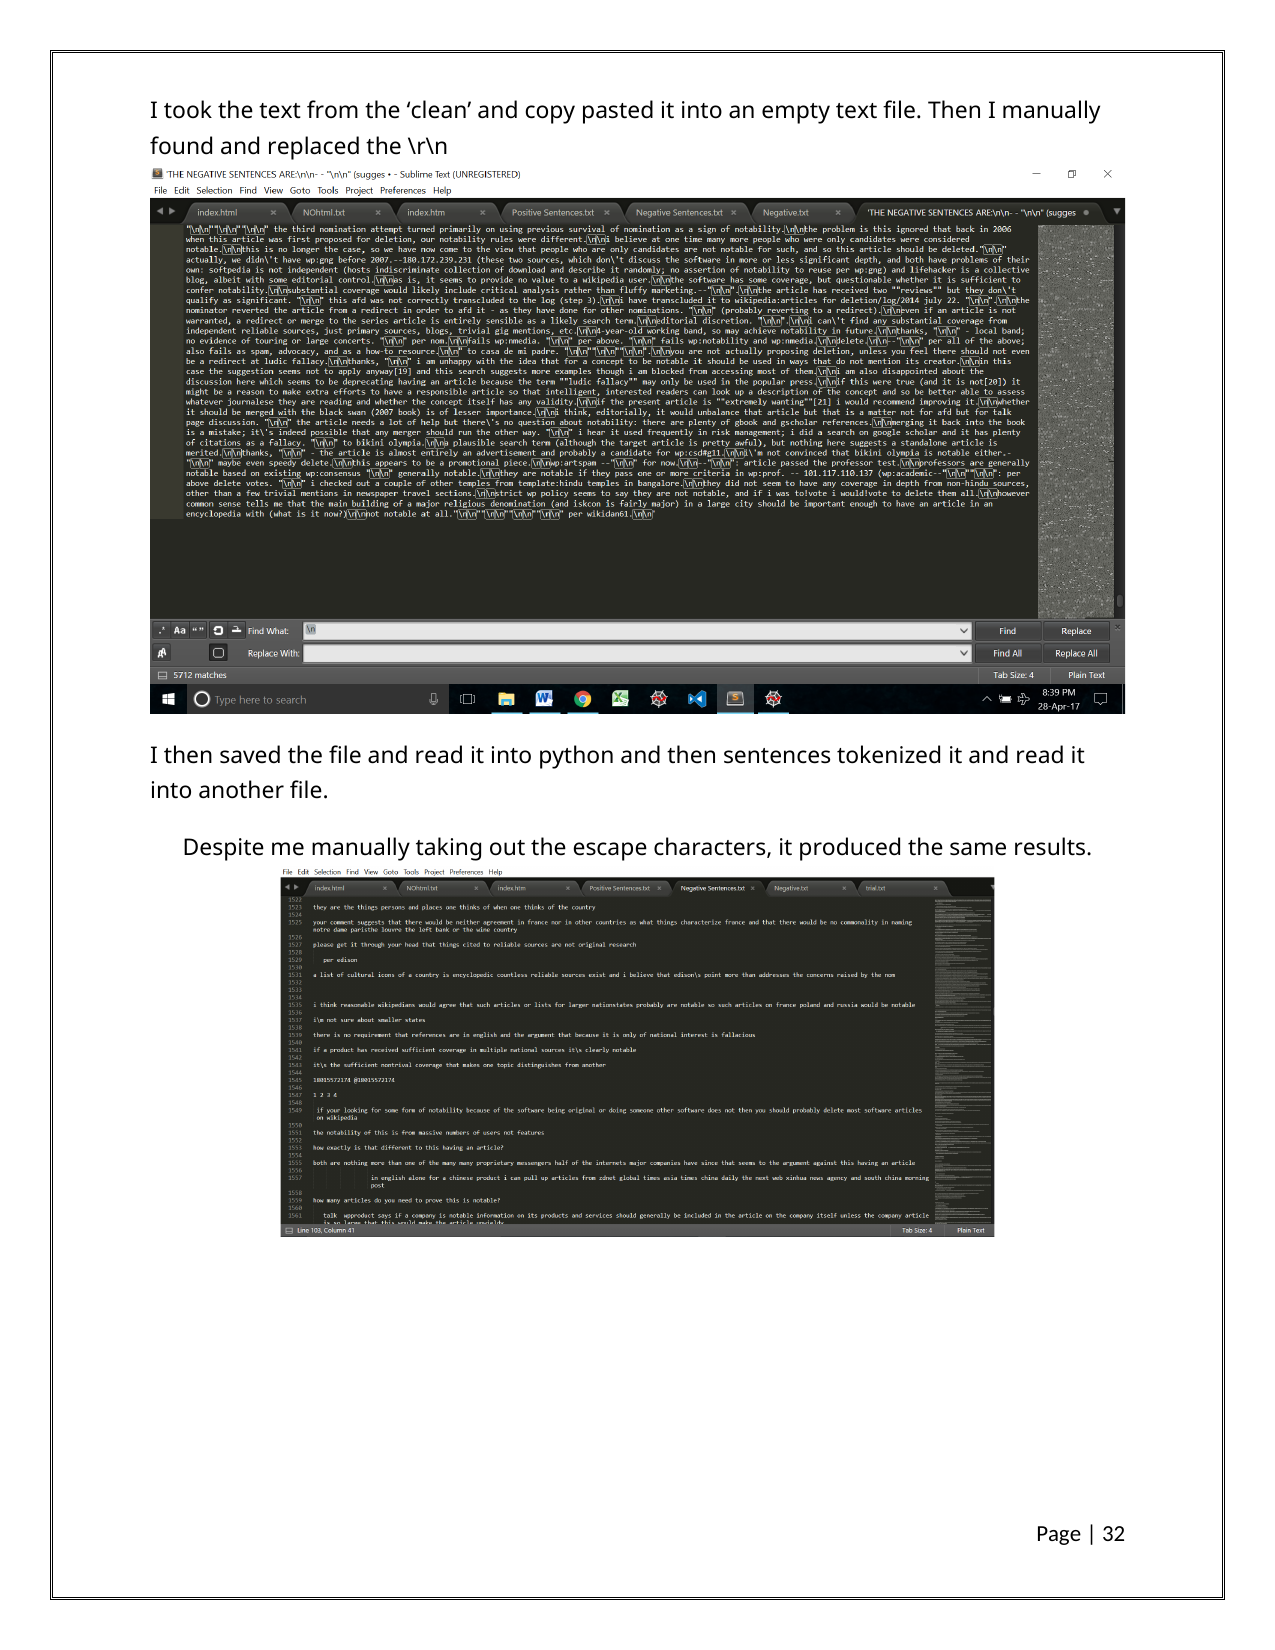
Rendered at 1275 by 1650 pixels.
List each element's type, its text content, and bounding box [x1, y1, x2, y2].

text I took the text from the ‘clean’ and copy pasted it into an empty text file. Then I manually found and replaced the \r\n [150, 94, 1125, 165]
picture [150, 165, 1125, 714]
text I then saved the file and read it into python and then sentences tokenized it and read it into another file. [150, 738, 1125, 806]
picture [280, 866, 995, 1237]
